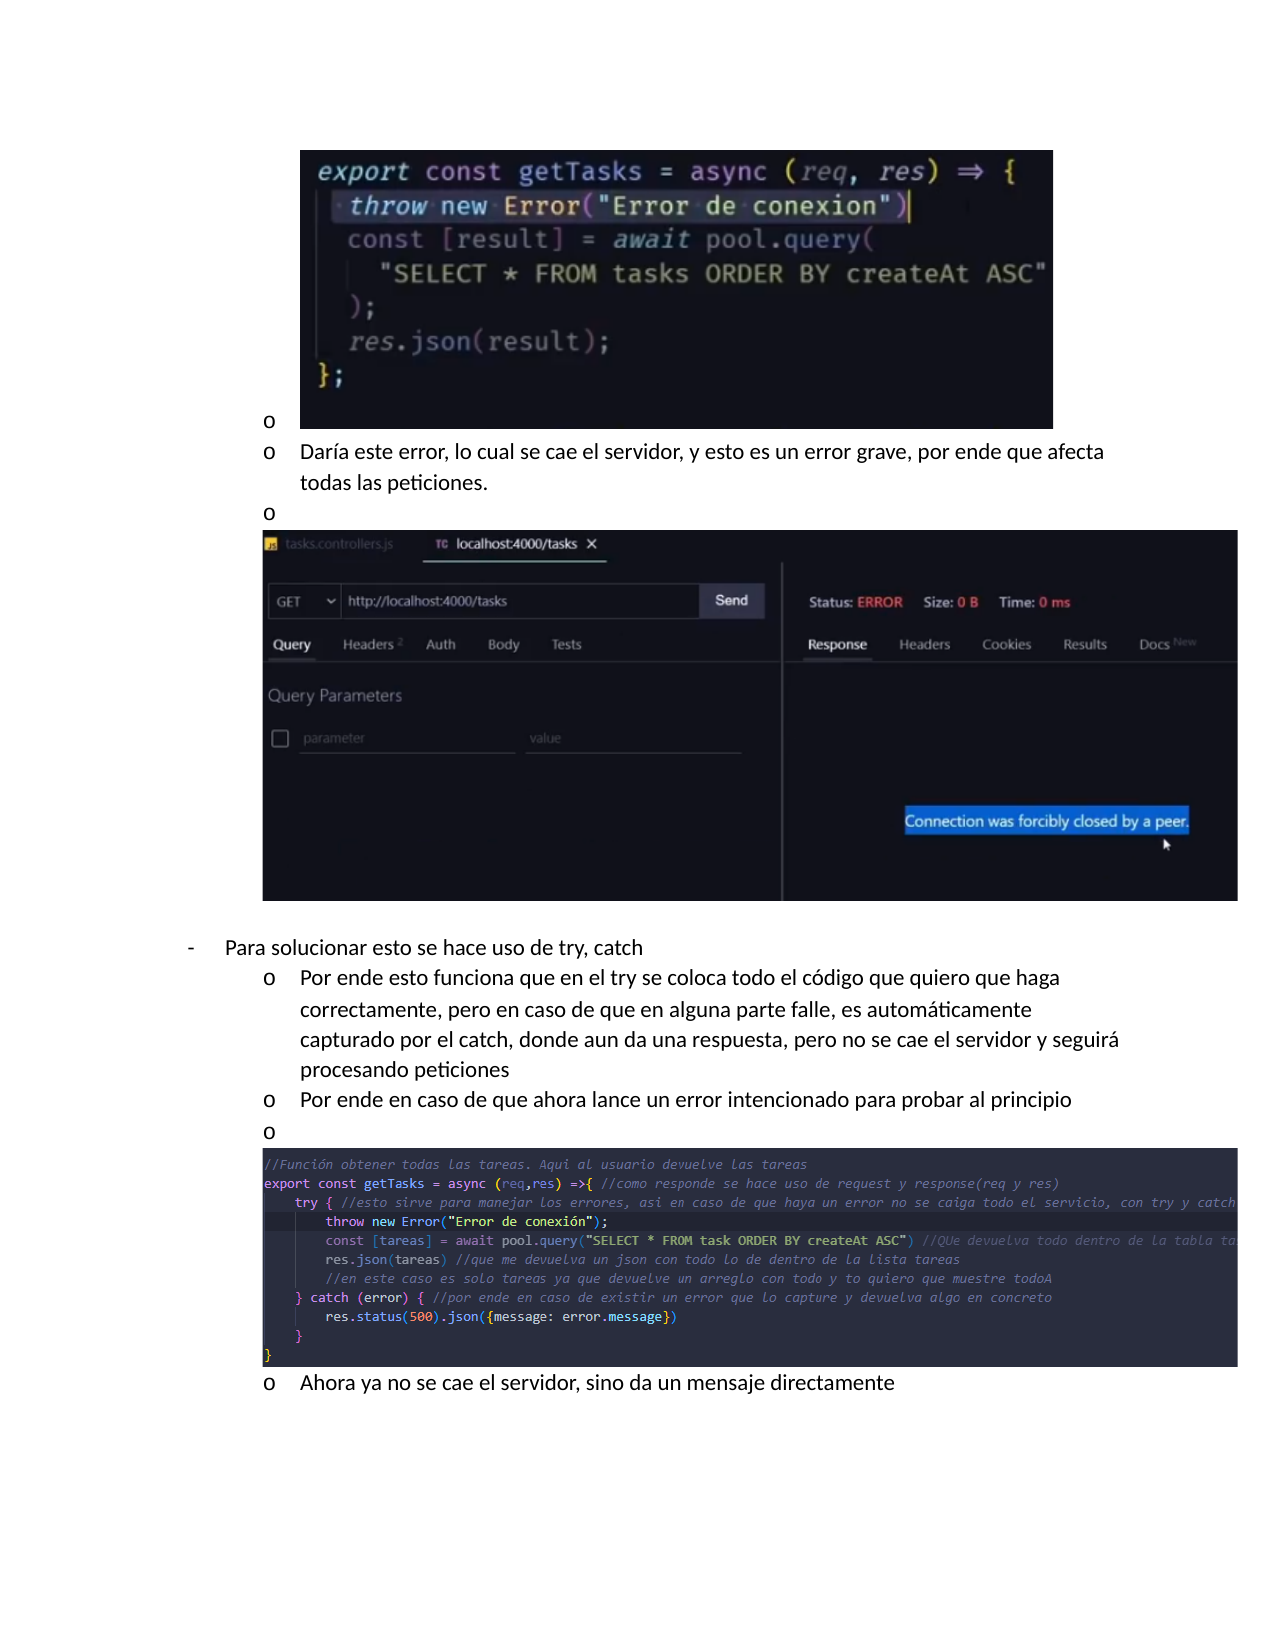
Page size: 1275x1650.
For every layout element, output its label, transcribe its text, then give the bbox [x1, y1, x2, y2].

list Para solucionar esto se hace uso de try, catch [187, 933, 1125, 961]
list Por ende en caso de que ahora lance un error intencionado para probar al principio [262, 1085, 1125, 1114]
picture [262, 530, 1238, 901]
list Ahora ya no se cae el servidor, sino da un mensaje directamente [262, 1368, 1125, 1398]
list Por ende esto funciona que en el try se coloca todo el código que quiero que haga correctamente, pero en caso de que en alguna parte falle, es automáticamente capturado por el catch, donde aun da una respuesta, pero no se cae el servidor y seguirá procesando peticiones [262, 963, 1125, 1083]
picture [262, 1148, 1238, 1367]
list Daría este error, lo cual se cae el servidor, y esto es un error grave, por ende que afecta todas las peticiones. [262, 437, 1125, 496]
picture [300, 150, 1054, 429]
